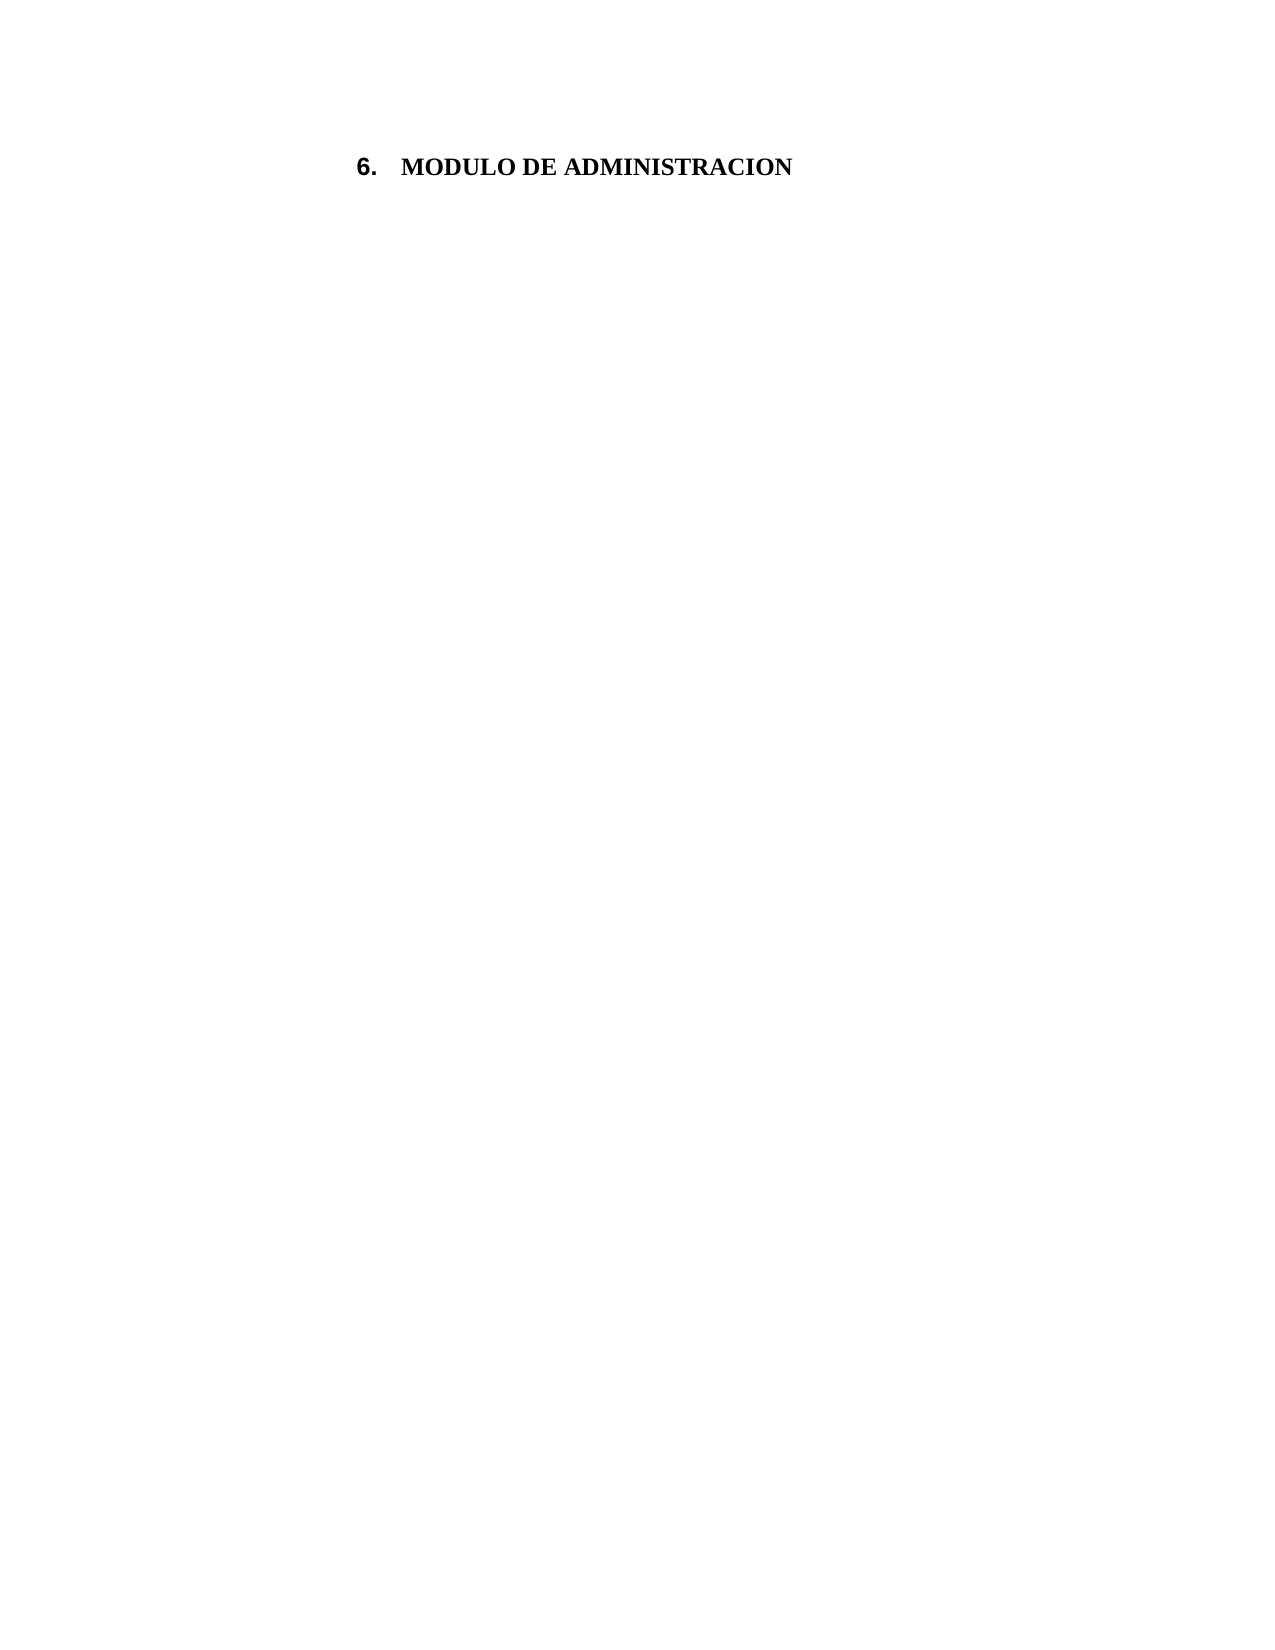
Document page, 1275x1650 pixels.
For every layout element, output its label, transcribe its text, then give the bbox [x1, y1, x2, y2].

subtitle MODULO DE ADMINISTRACION [356, 152, 1156, 181]
